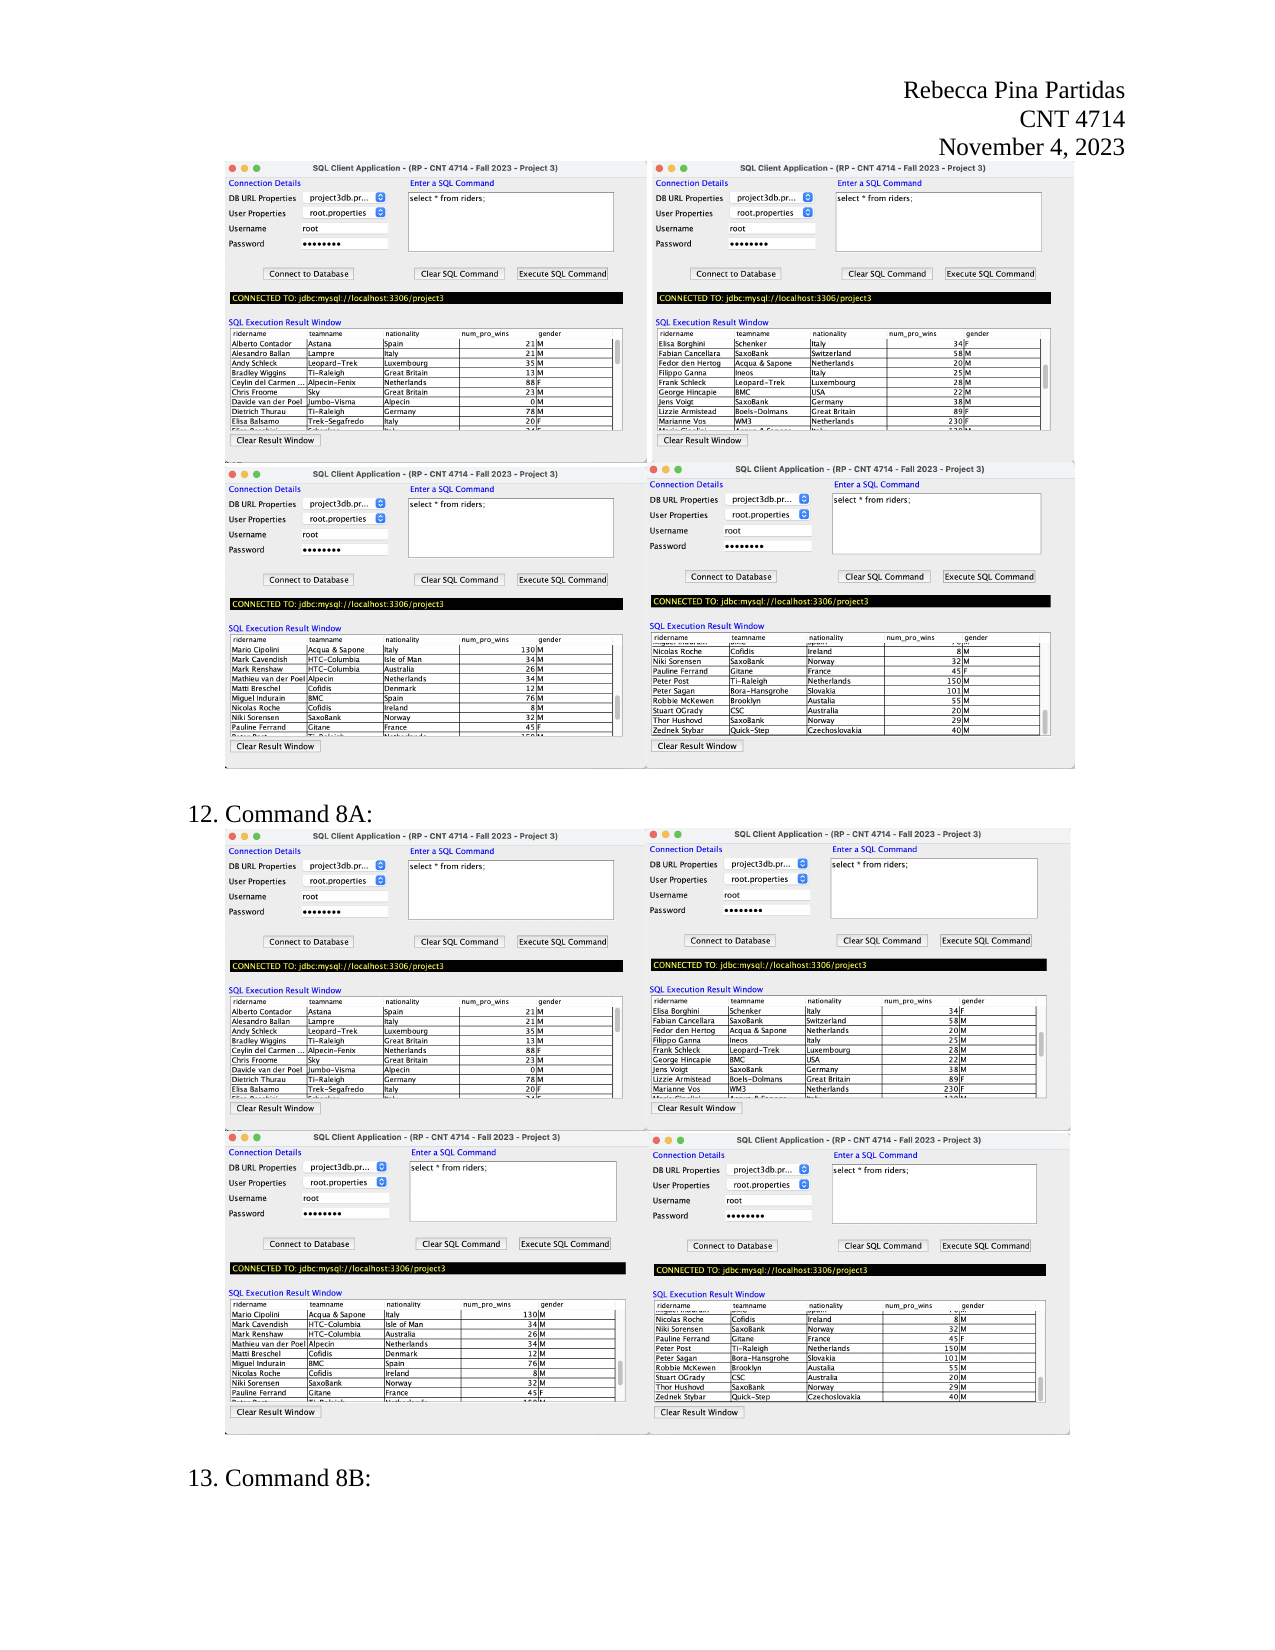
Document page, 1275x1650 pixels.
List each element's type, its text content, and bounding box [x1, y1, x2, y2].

list Command 8B: [187, 1463, 1125, 1492]
picture [225, 828, 1071, 1435]
picture [225, 161, 1075, 769]
